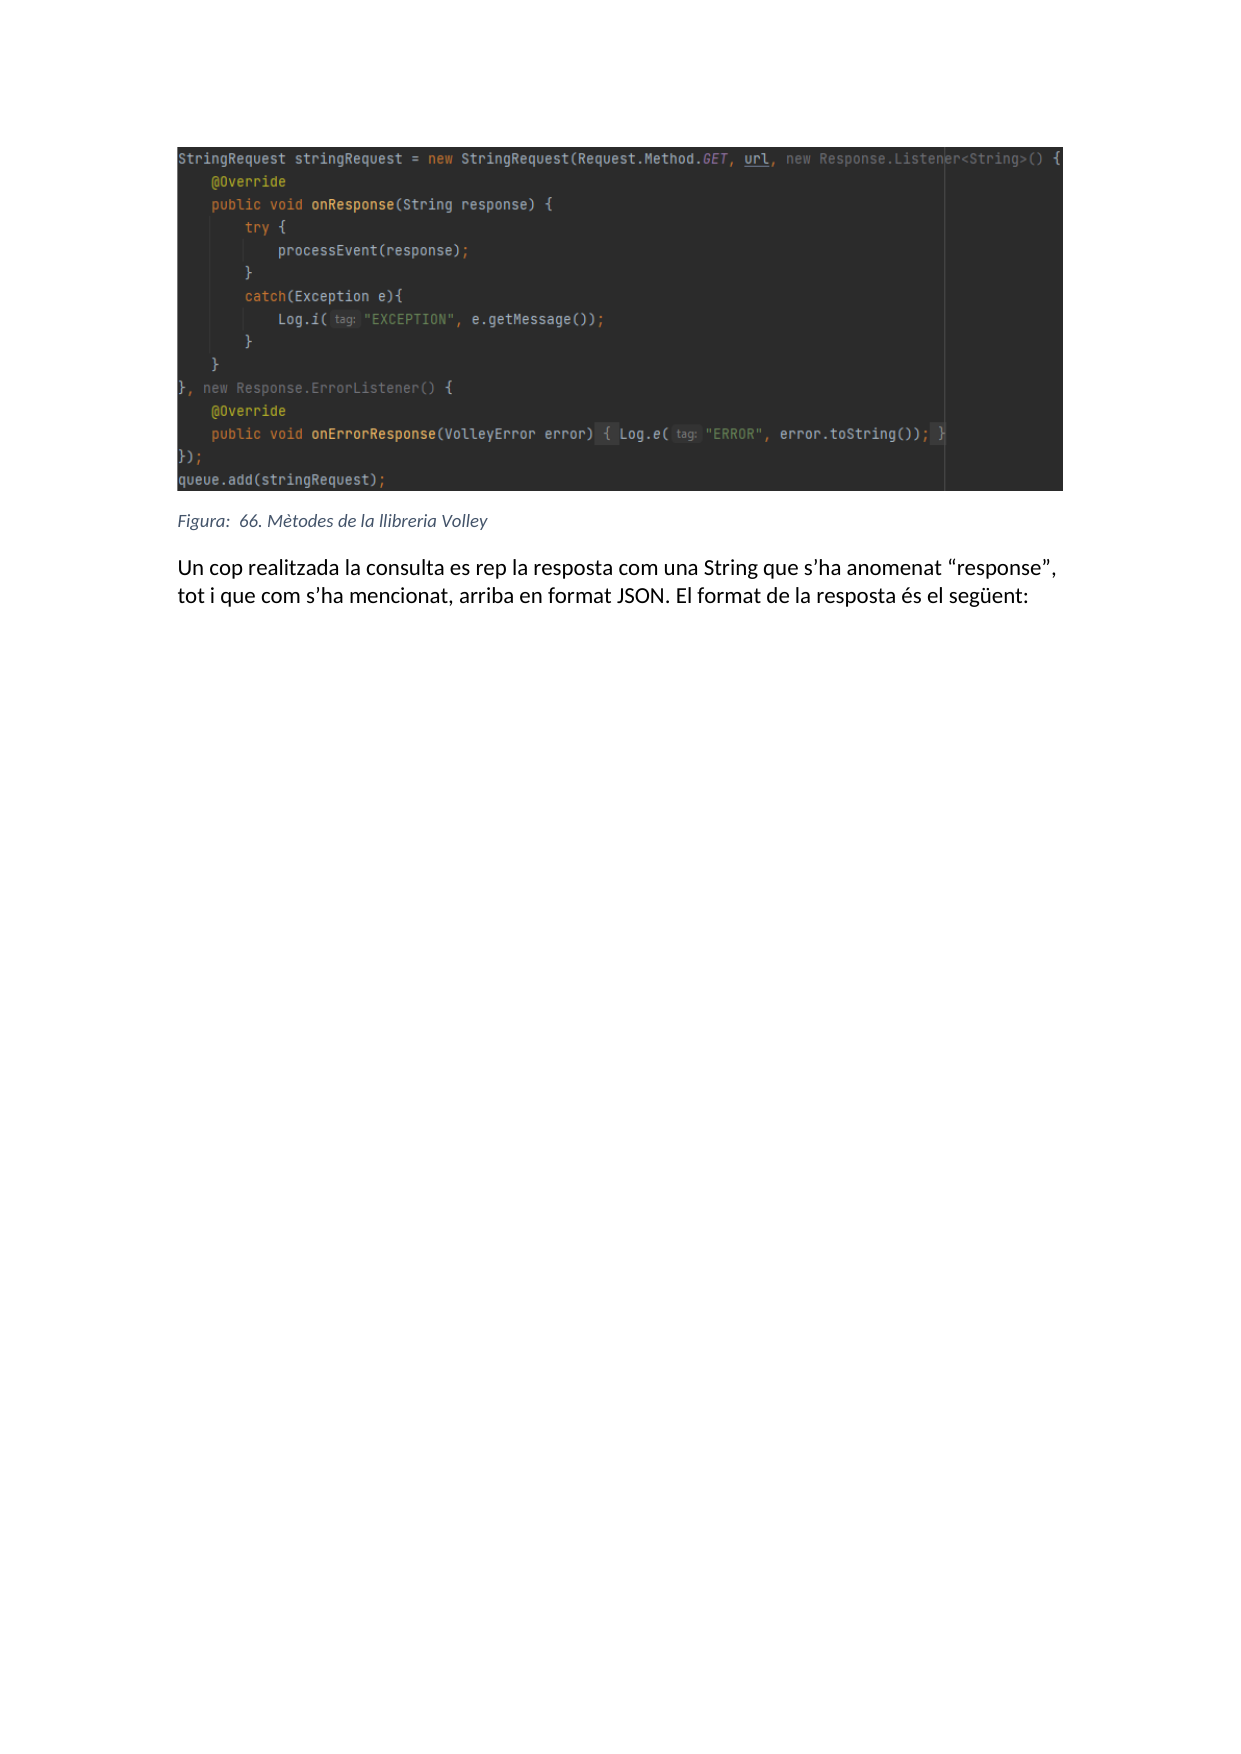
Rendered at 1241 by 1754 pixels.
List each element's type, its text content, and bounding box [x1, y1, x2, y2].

picture [177, 147, 1063, 491]
text Figura: 66. Mètodes de la llibreria Volley [177, 509, 1063, 532]
text Un cop realitzada la consulta es rep la resposta com una String que s’ha anomenat “response”, tot i que com s’ha mencionat, arriba en format JSON. El format de la resposta és el següent: [177, 553, 1063, 609]
